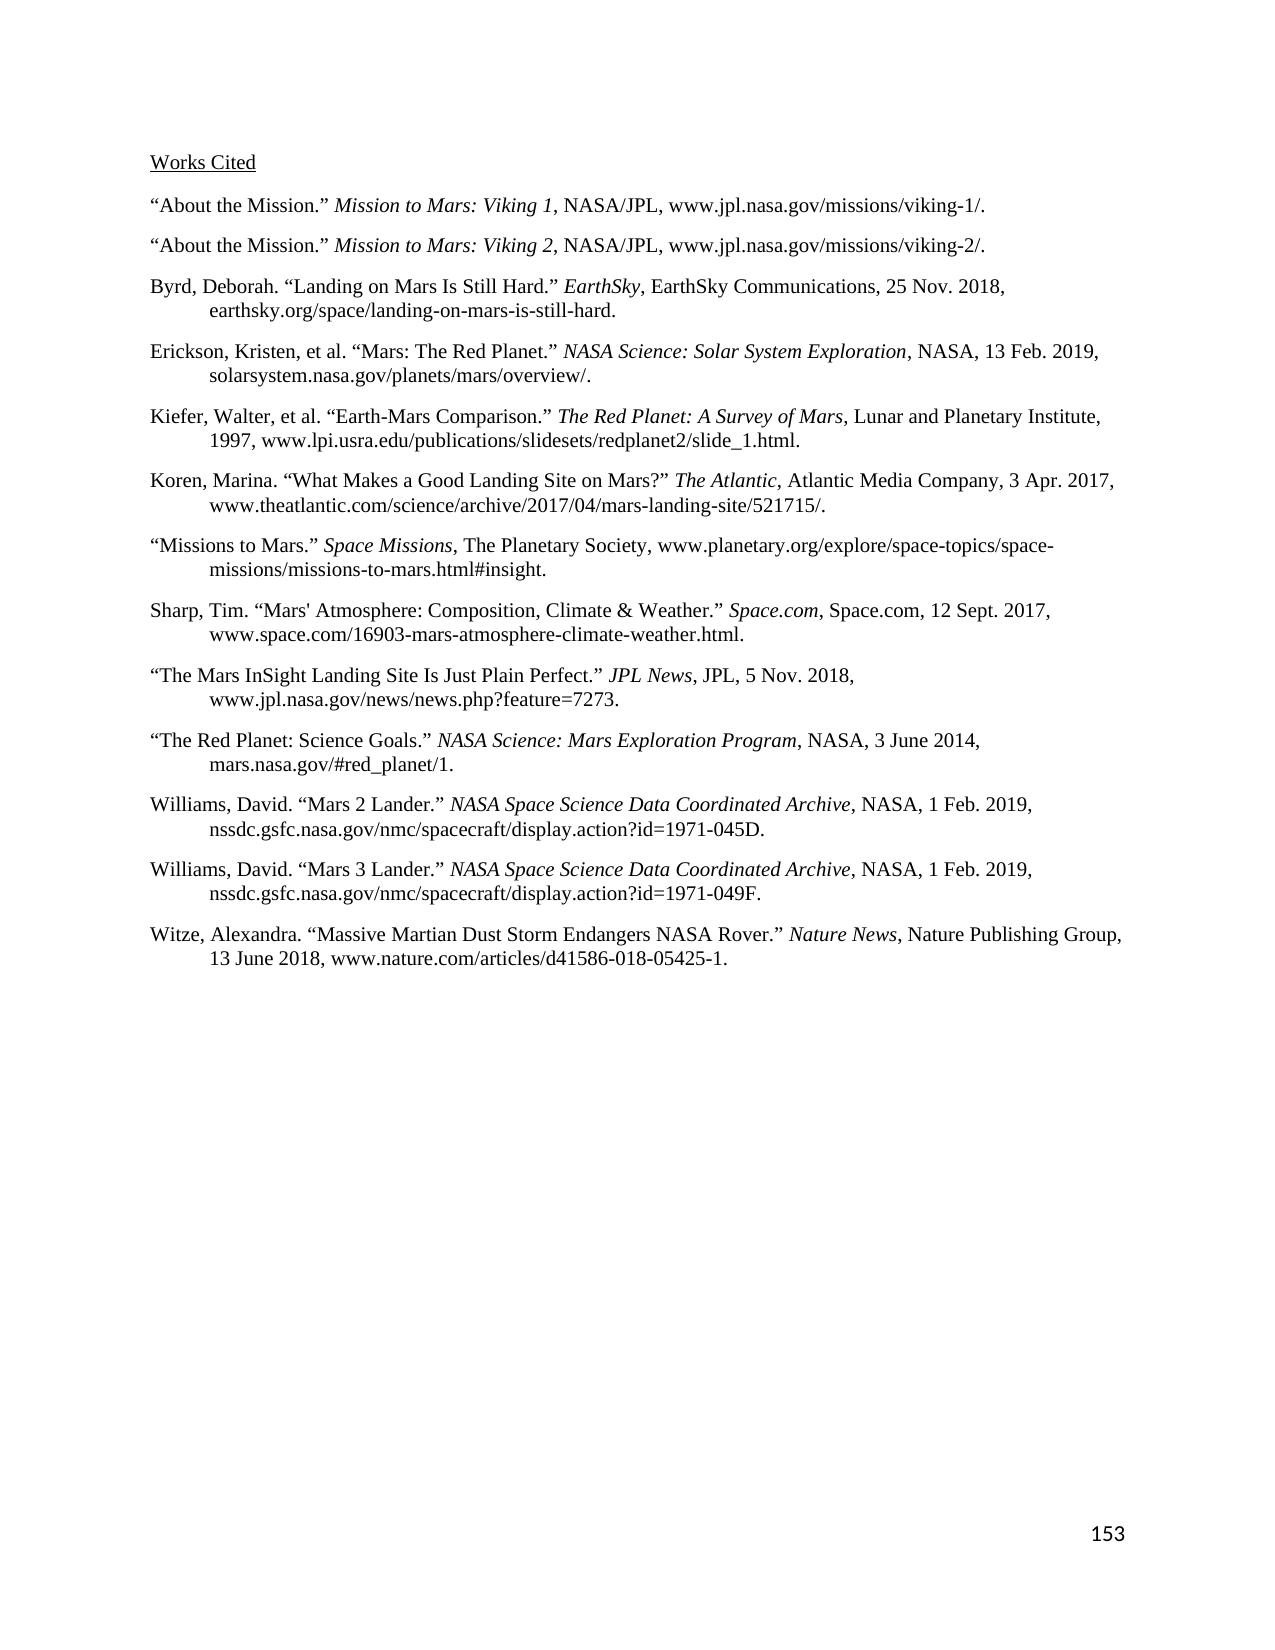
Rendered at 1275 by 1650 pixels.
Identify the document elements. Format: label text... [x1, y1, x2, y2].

text Witze, Alexandra. “Massive Martian Dust Storm Endangers NASA Rover.” Nature News, Nature Publishing Group, 13 June 2018, www.nature.com/articles/d41586-018-05425-1. [150, 922, 1125, 970]
text Williams, David. “Mars 2 Lander.” NASA Space Science Data Coordinated Archive, NASA, 1 Feb. 2019, nssdc.gsfc.nasa.gov/nmc/spacecraft/display.action?id=1971-045D. [150, 792, 1125, 841]
text “The Red Planet: Science Goals.” NASA Science: Mars Exploration Program, NASA, 3 June 2014, mars.nasa.gov/#red_planet/1. [150, 728, 1125, 776]
text Kiefer, Walter, et al. “Earth-Mars Comparison.” The Red Planet: A Survey of Mars, Lunar and Planetary Institute, 1997, www.lpi.usra.edu/publications/slidesets/redplanet2/slide_1.html. [150, 404, 1125, 452]
text Erickson, Kristen, et al. “Mars: The Red Planet.” NASA Science: Solar System Exploration, NASA, 13 Feb. 2019, solarsystem.nasa.gov/planets/mars/overview/. [150, 339, 1125, 387]
text Sharp, Tim. “Mars' Atmosphere: Composition, Climate & Weather.” Space.com, Space.com, 12 Sept. 2017, www.space.com/16903-mars-atmosphere-climate-weather.html. [150, 598, 1125, 646]
text Works Cited [150, 150, 1125, 174]
text “About the Mission.” Mission to Mars: Viking 2, NASA/JPL, www.jpl.nasa.gov/missions/viking-2/. [150, 233, 1125, 257]
text “The Mars InSight Landing Site Is Just Plain Perfect.” JPL News, JPL, 5 Nov. 2018, www.jpl.nasa.gov/news/news.php?feature=7273. [150, 663, 1125, 711]
text Williams, David. “Mars 3 Lander.” NASA Space Science Data Coordinated Archive, NASA, 1 Feb. 2019, nssdc.gsfc.nasa.gov/nmc/spacecraft/display.action?id=1971-049F. [150, 857, 1125, 905]
text “About the Mission.” Mission to Mars: Viking 1, NASA/JPL, www.jpl.nasa.gov/missions/viking-1/. [150, 193, 1125, 217]
text Byrd, Deborah. “Landing on Mars Is Still Hard.” EarthSky, EarthSky Communications, 25 Nov. 2018, earthsky.org/space/landing-on-mars-is-still-hard. [150, 274, 1125, 322]
text Koren, Marina. “What Makes a Good Landing Site on Mars?” The Atlantic, Atlantic Media Company, 3 Apr. 2017, www.theatlantic.com/science/archive/2017/04/mars-landing-site/521715/. [150, 468, 1125, 517]
text “Missions to Mars.” Space Missions, The Planetary Society, www.planetary.org/explore/space-topics/space-missions/missions-to-mars.html#insight. [150, 533, 1125, 581]
